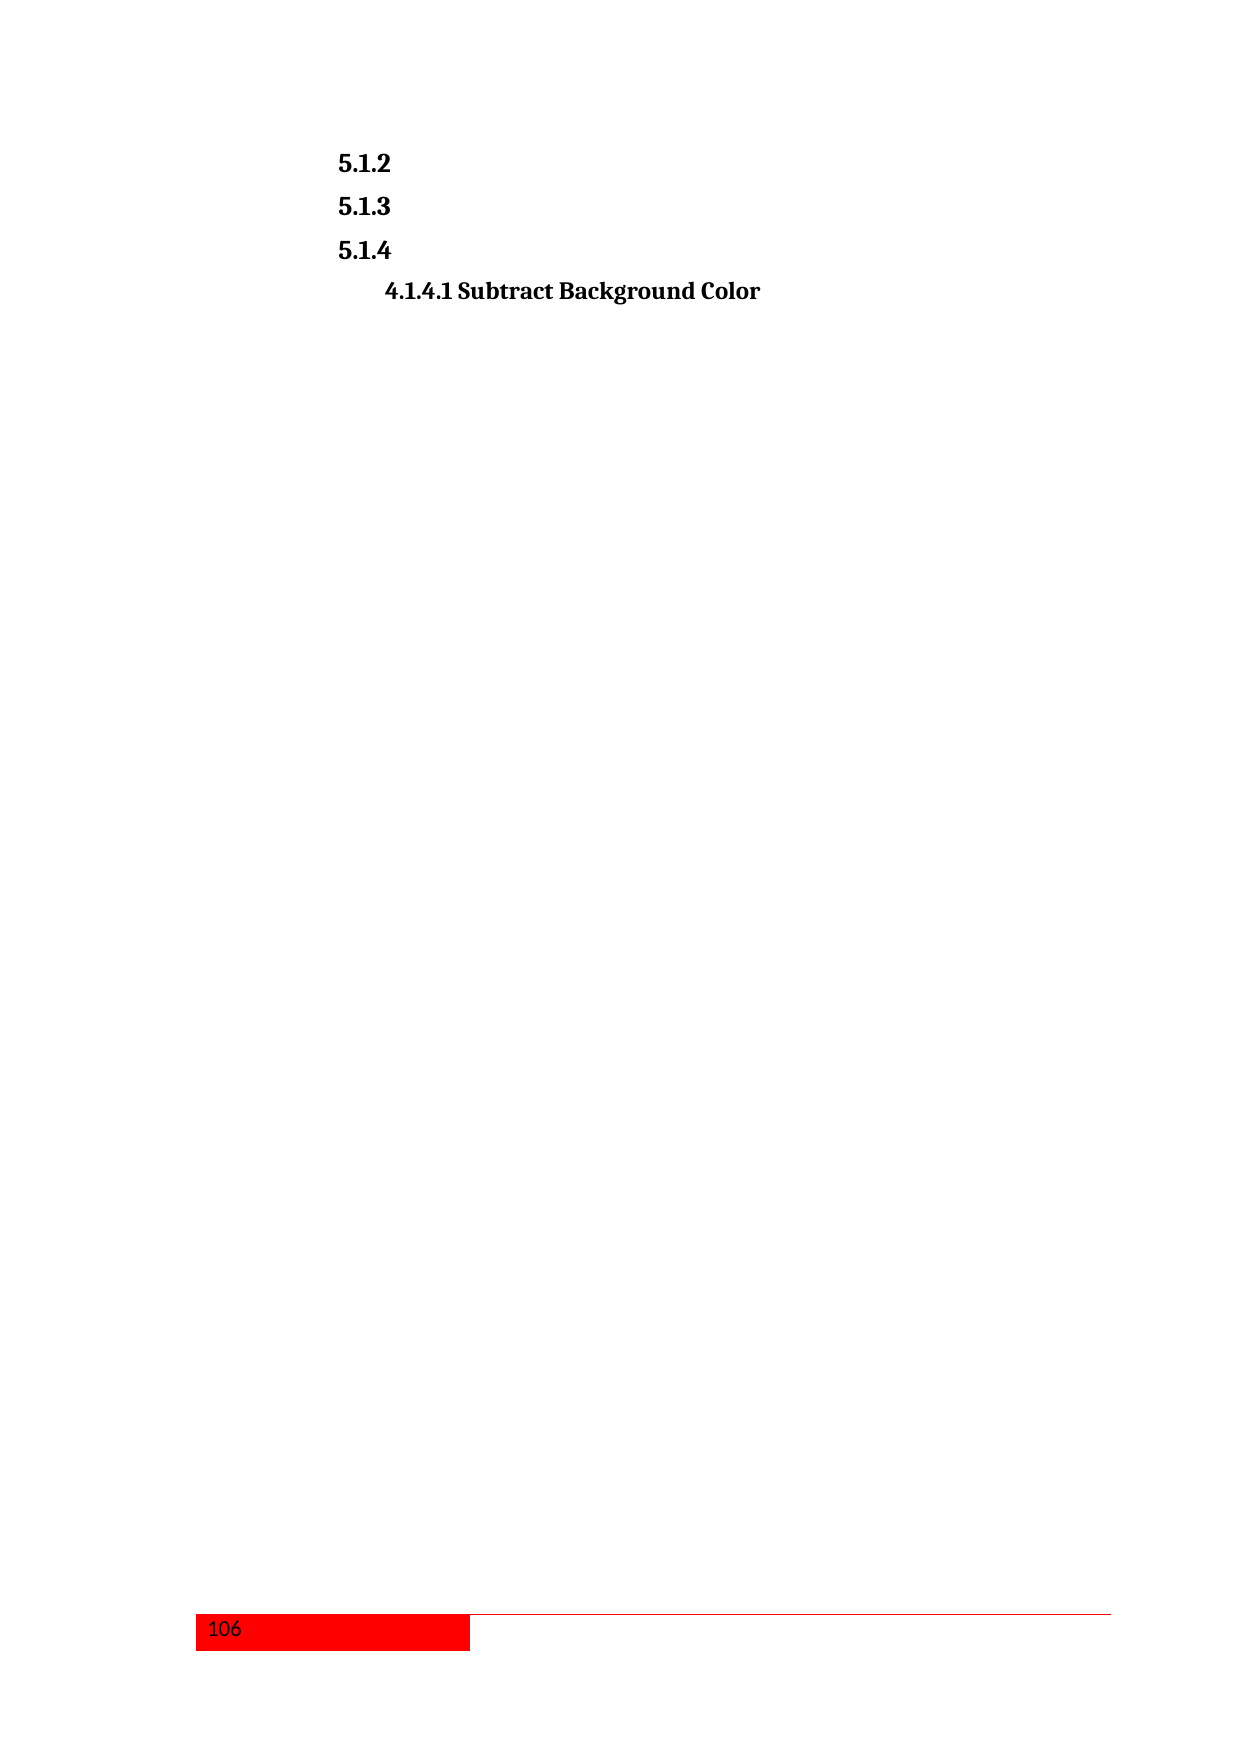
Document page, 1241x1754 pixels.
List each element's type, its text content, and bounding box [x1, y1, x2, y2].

subtitle 4.1.4.1 Subtract Background Color [385, 277, 1122, 305]
